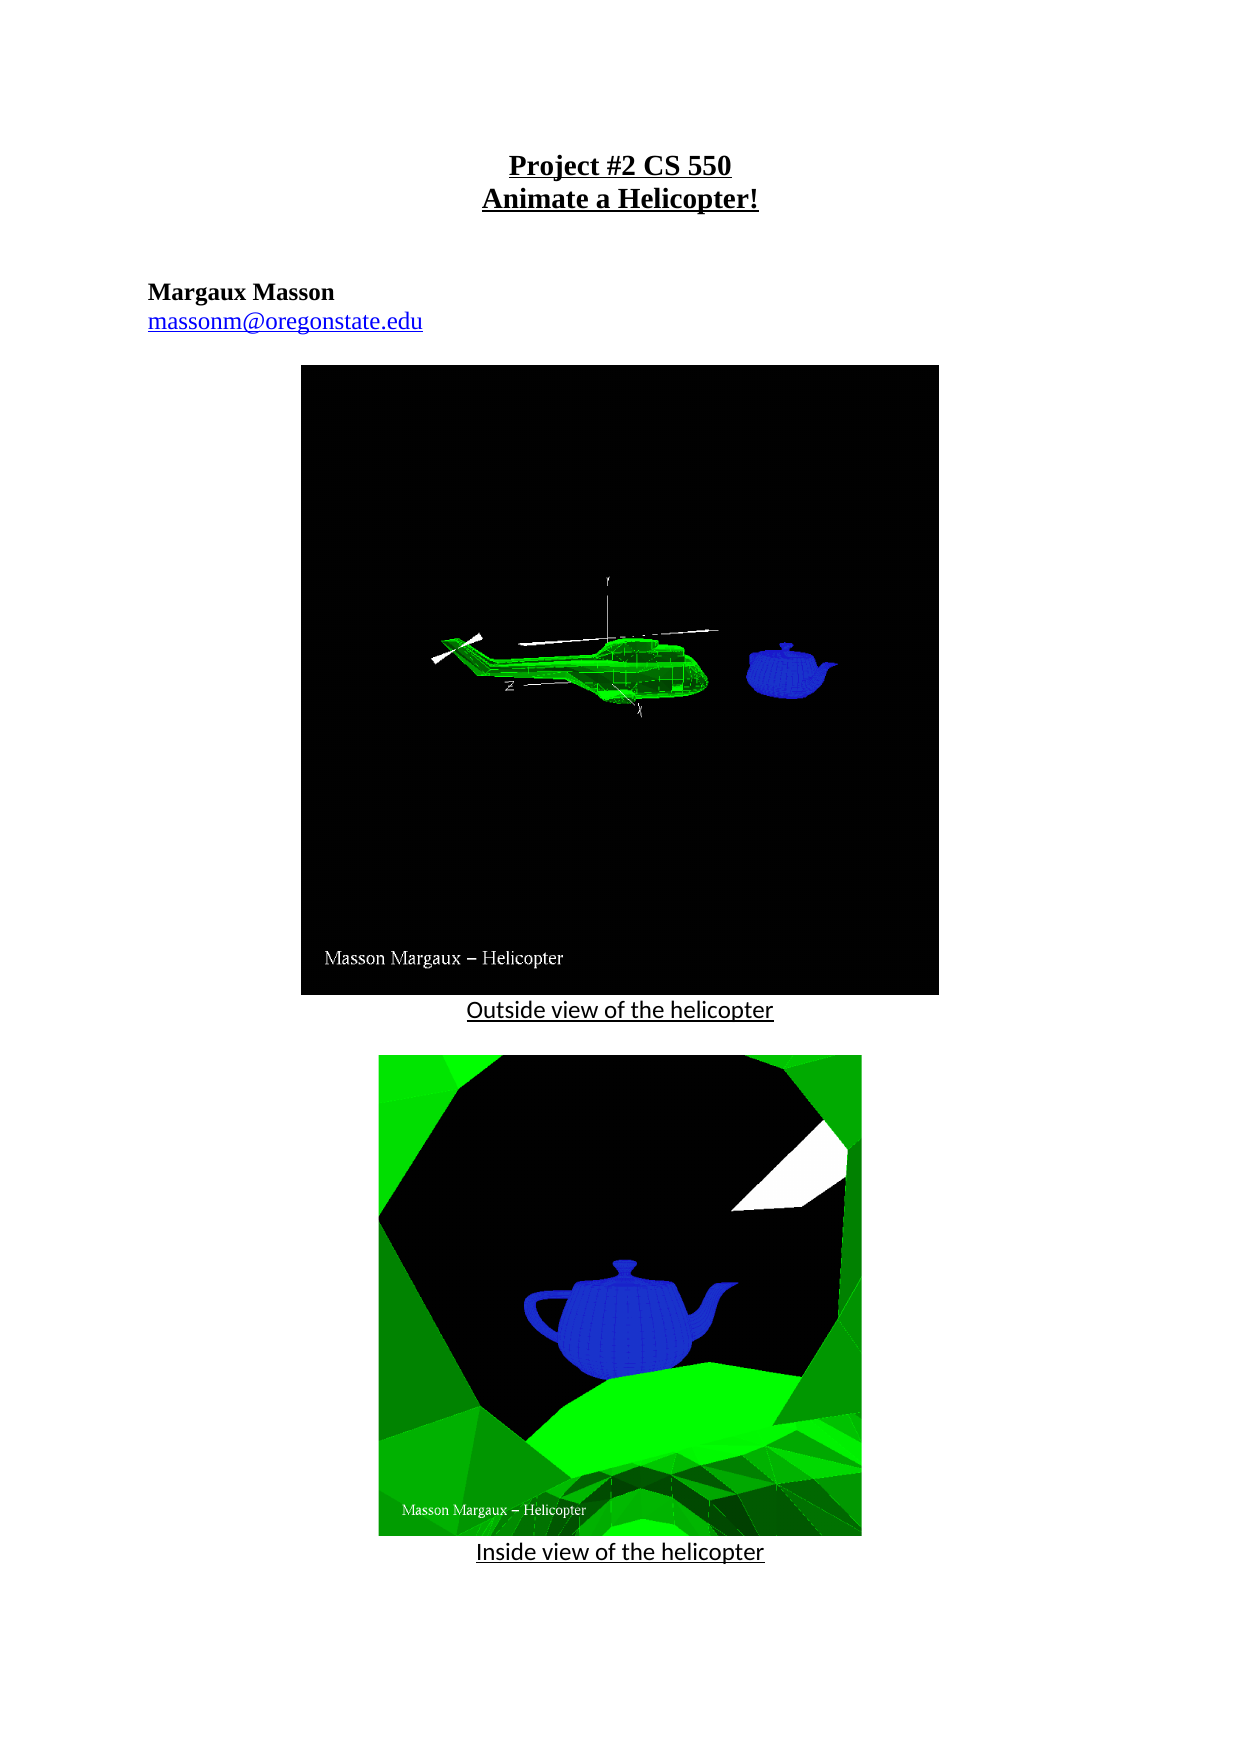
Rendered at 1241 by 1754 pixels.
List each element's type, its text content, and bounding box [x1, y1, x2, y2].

picture [378, 1055, 862, 1536]
text Inside view of the helicopter [148, 1536, 1093, 1566]
text Animate a Helicopter! [148, 181, 1093, 215]
text Outside view of the helicopter [148, 994, 1093, 1025]
text Project #2 CS 550 [148, 148, 1093, 181]
picture [301, 365, 939, 995]
text massonm@oregonstate.edu [148, 306, 1093, 334]
text Margaux Masson [148, 277, 1093, 306]
